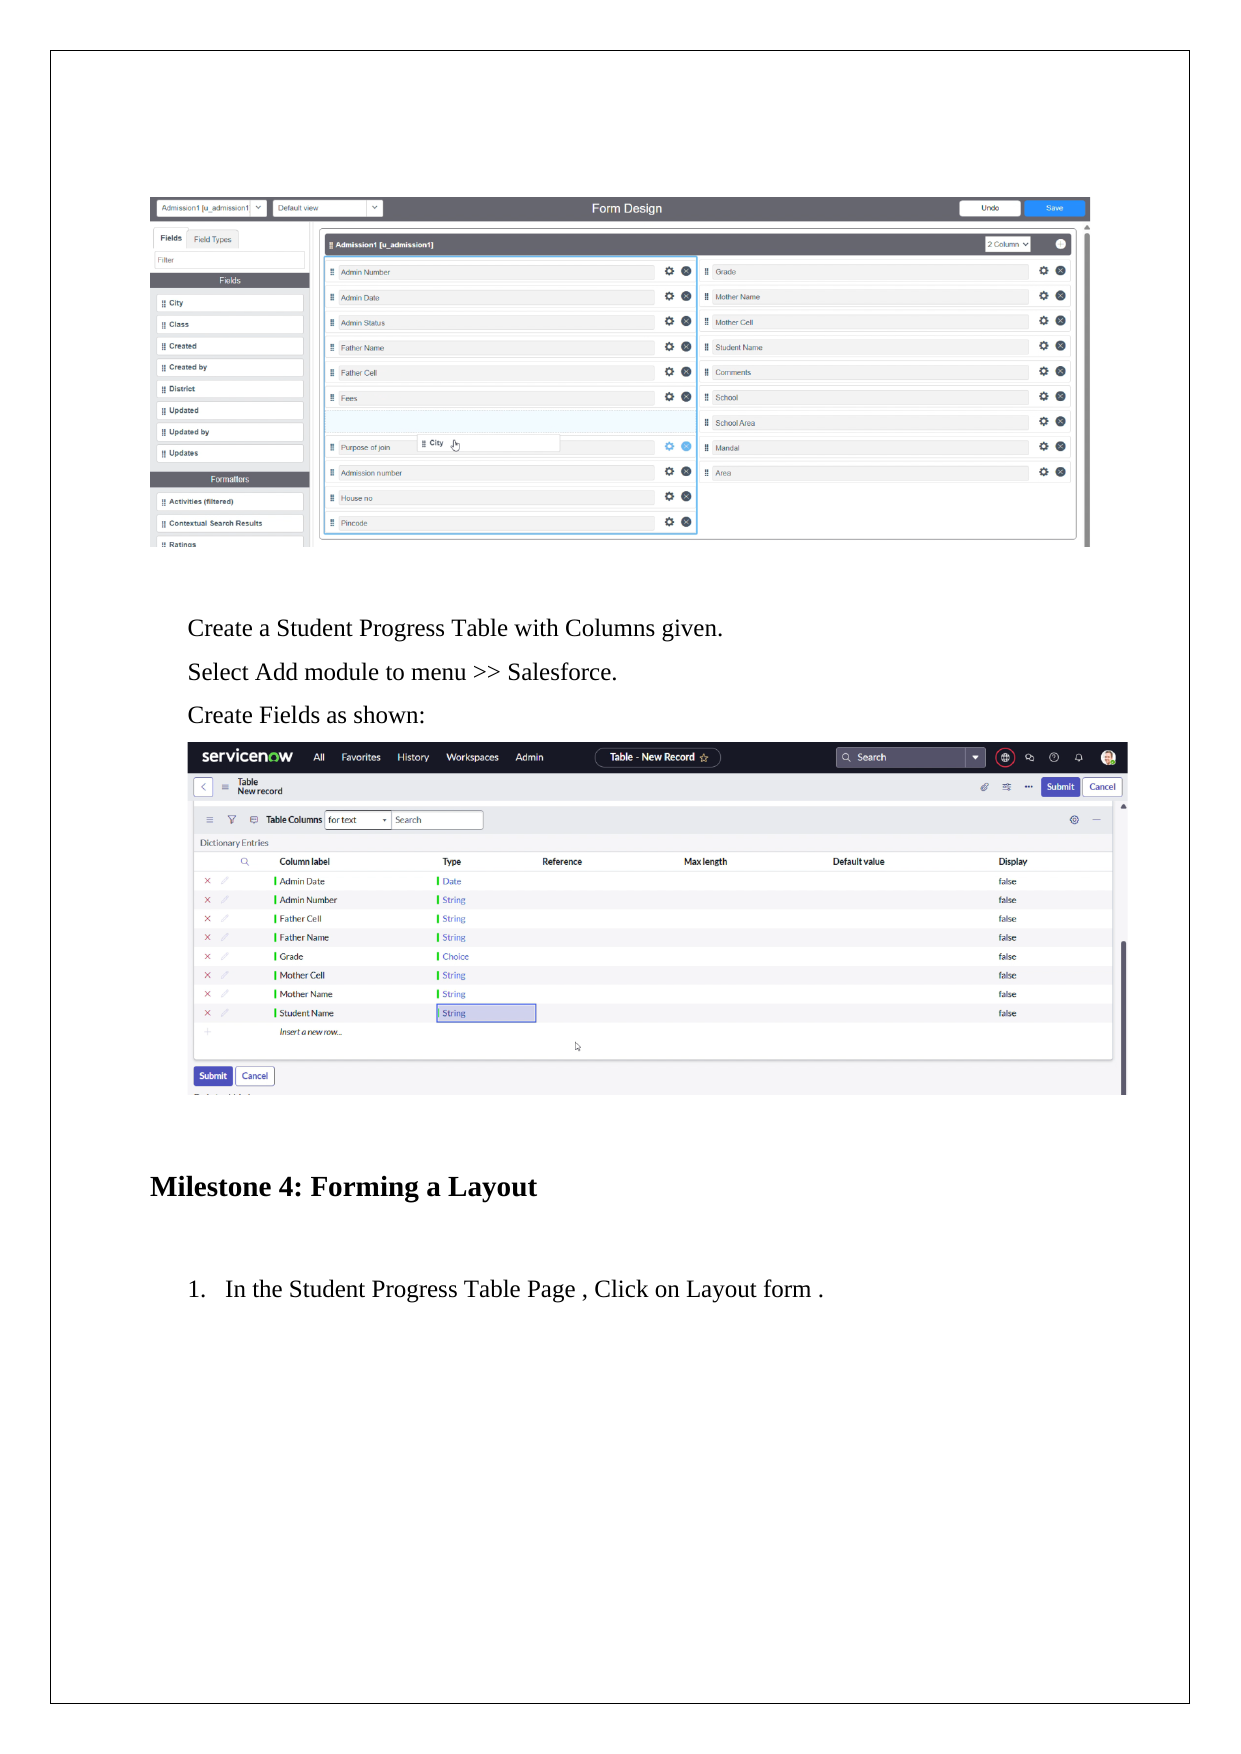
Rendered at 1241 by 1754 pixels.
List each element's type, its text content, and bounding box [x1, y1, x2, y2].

picture [150, 197, 1091, 547]
list In the Student Progress Table Page , Click on Layout form . [187, 1274, 1090, 1303]
text Milestone 4: Forming a Layout [150, 1169, 1090, 1202]
picture [187, 742, 1128, 1095]
text Create Fields as shown: [187, 700, 993, 728]
text Create a Student Progress Table with Columns given. [187, 613, 993, 642]
text Select Add module to menu >> Salesforce. [187, 657, 993, 685]
